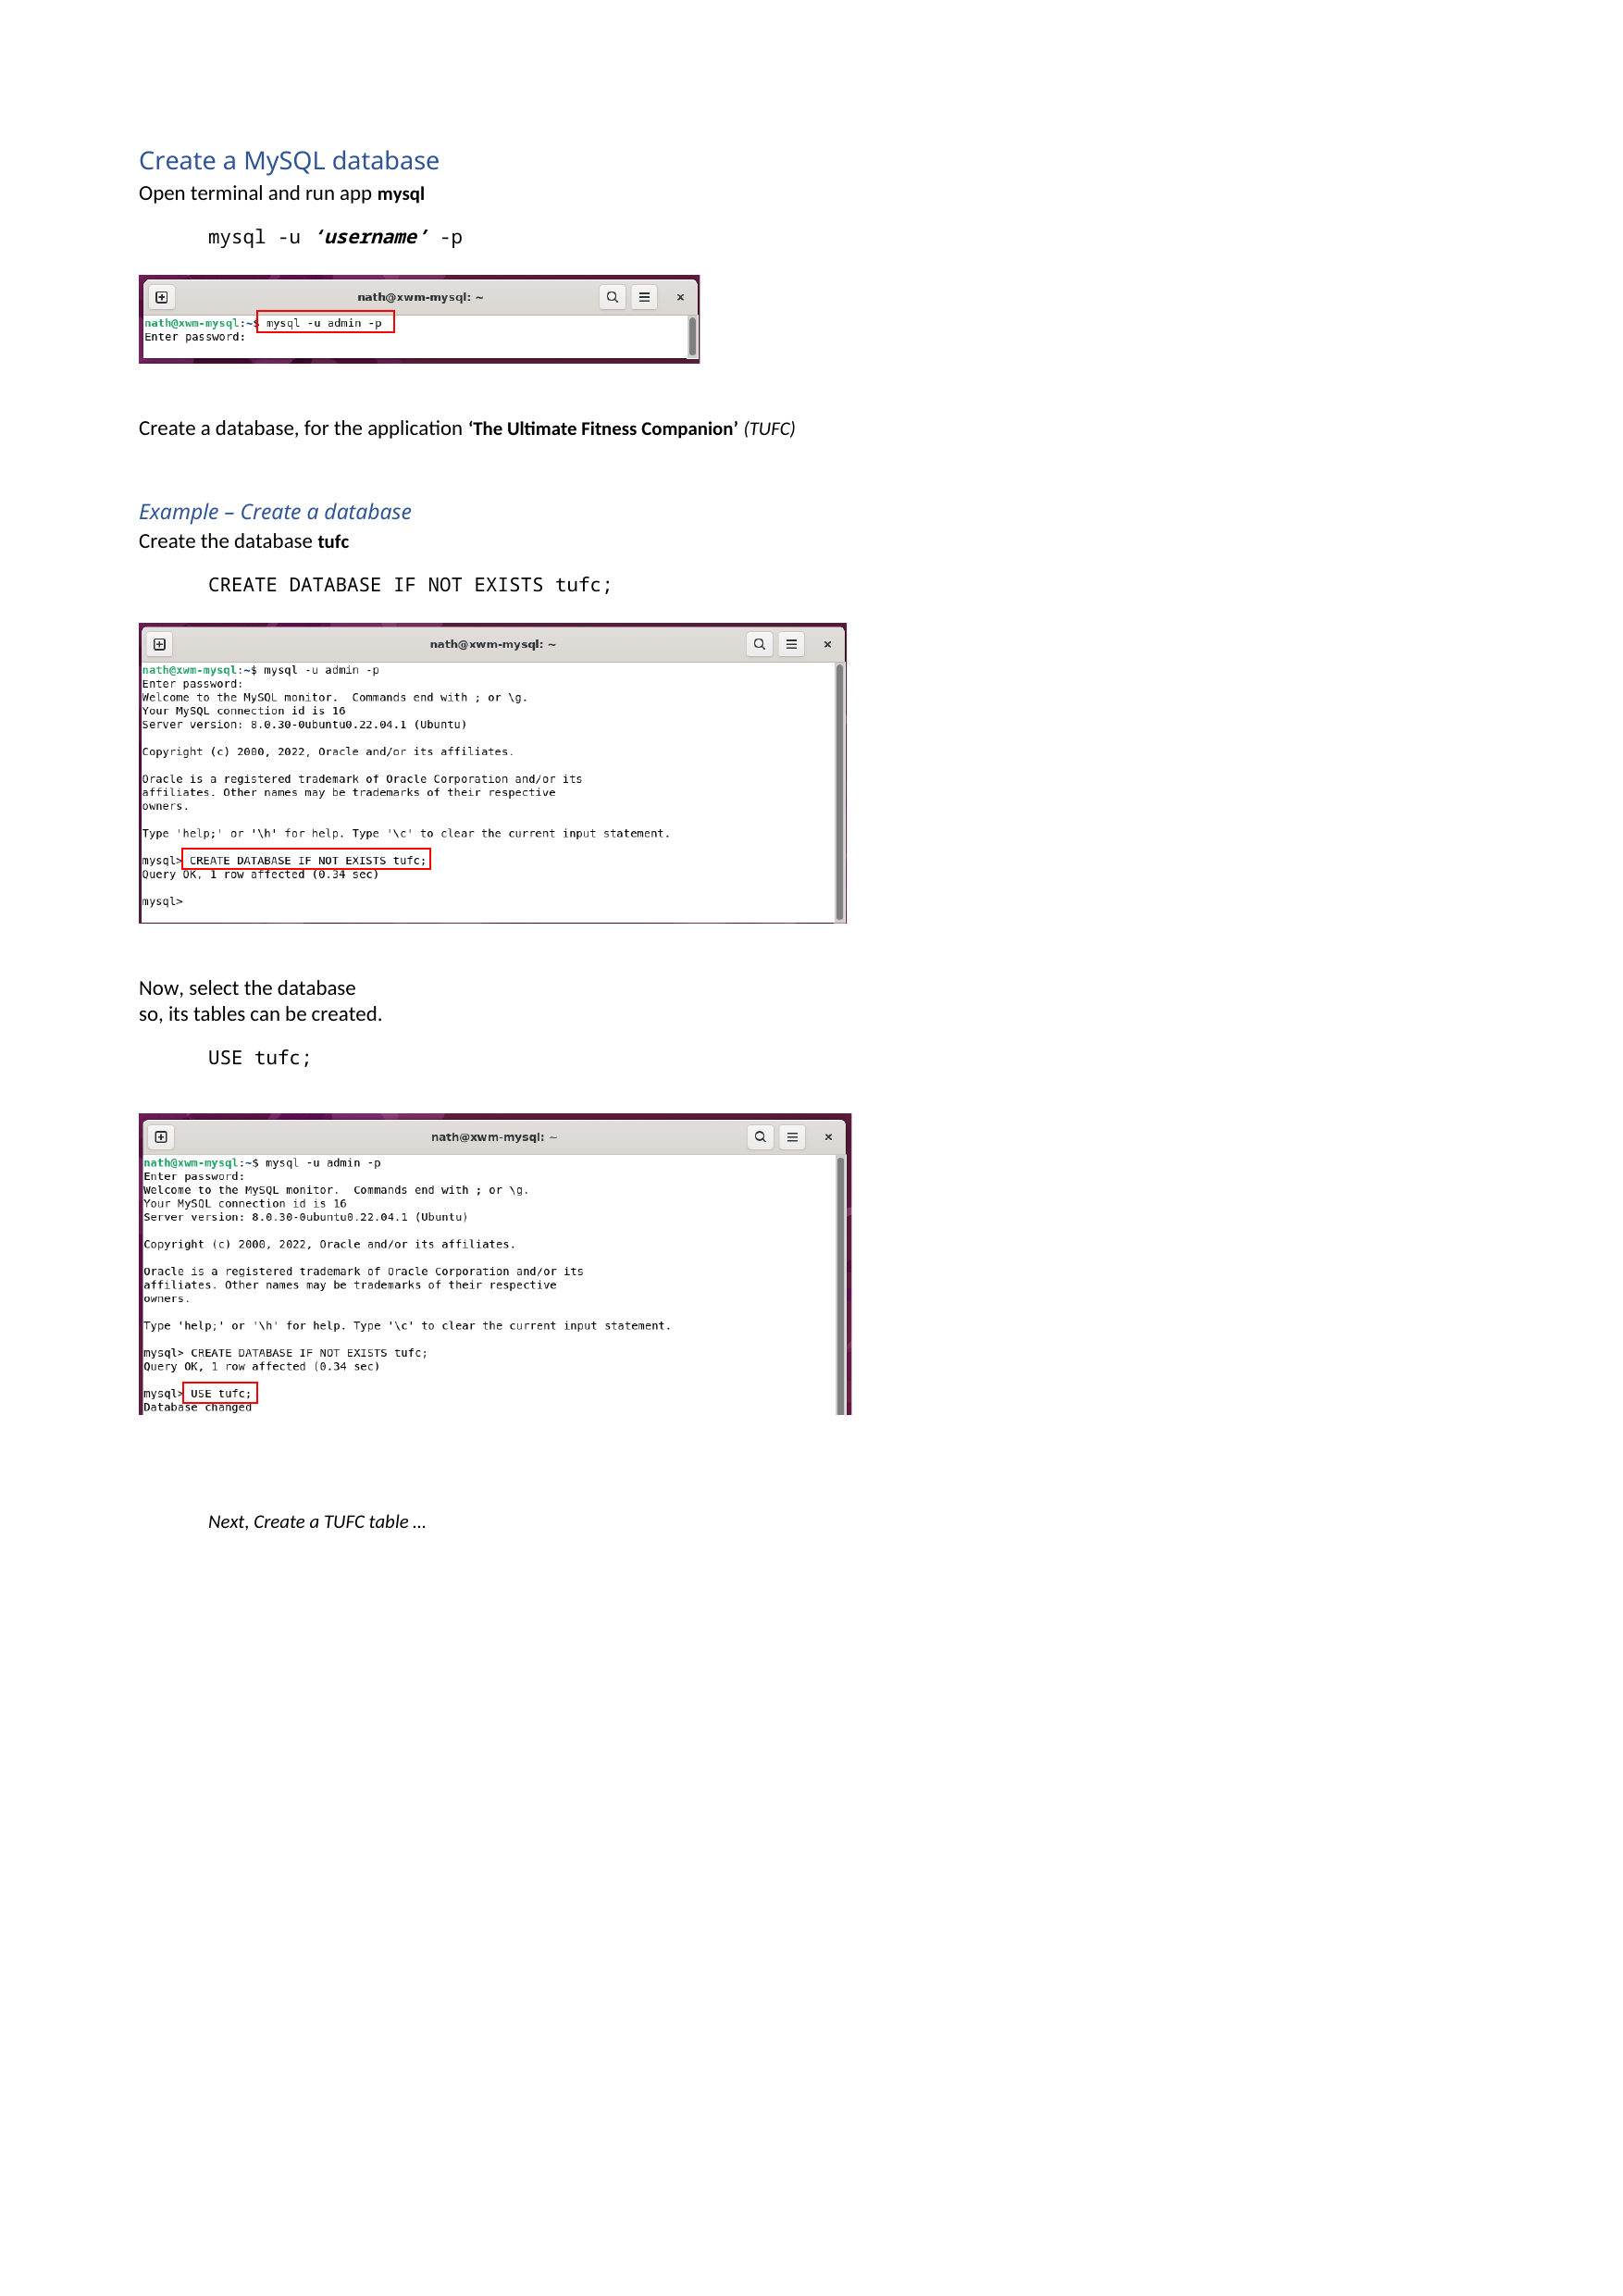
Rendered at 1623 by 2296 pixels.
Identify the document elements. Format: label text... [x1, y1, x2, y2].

text CREATE DATABASE IF NOT EXISTS tufc; [139, 571, 1484, 598]
text Create a database, for the application ‘The Ultimate Fitness Companion’ (TUFC) [139, 415, 1484, 441]
picture [139, 275, 700, 364]
text mysql -u ‘username’ -p [139, 223, 1484, 249]
text Open terminal and run app mysql [139, 180, 1484, 205]
subtitle Example – Create a database [139, 497, 1484, 526]
subtitle Create a MySQL database [139, 143, 1484, 177]
text Create the database tufc [139, 527, 1484, 553]
text Next, Create a TUFC table … [139, 1510, 1484, 1533]
text Now, select the database [139, 974, 1484, 1000]
picture [139, 1113, 852, 1415]
text USE tufc; [139, 1044, 1484, 1071]
picture [139, 623, 848, 924]
text so, its tables can be created. [139, 1000, 1484, 1026]
